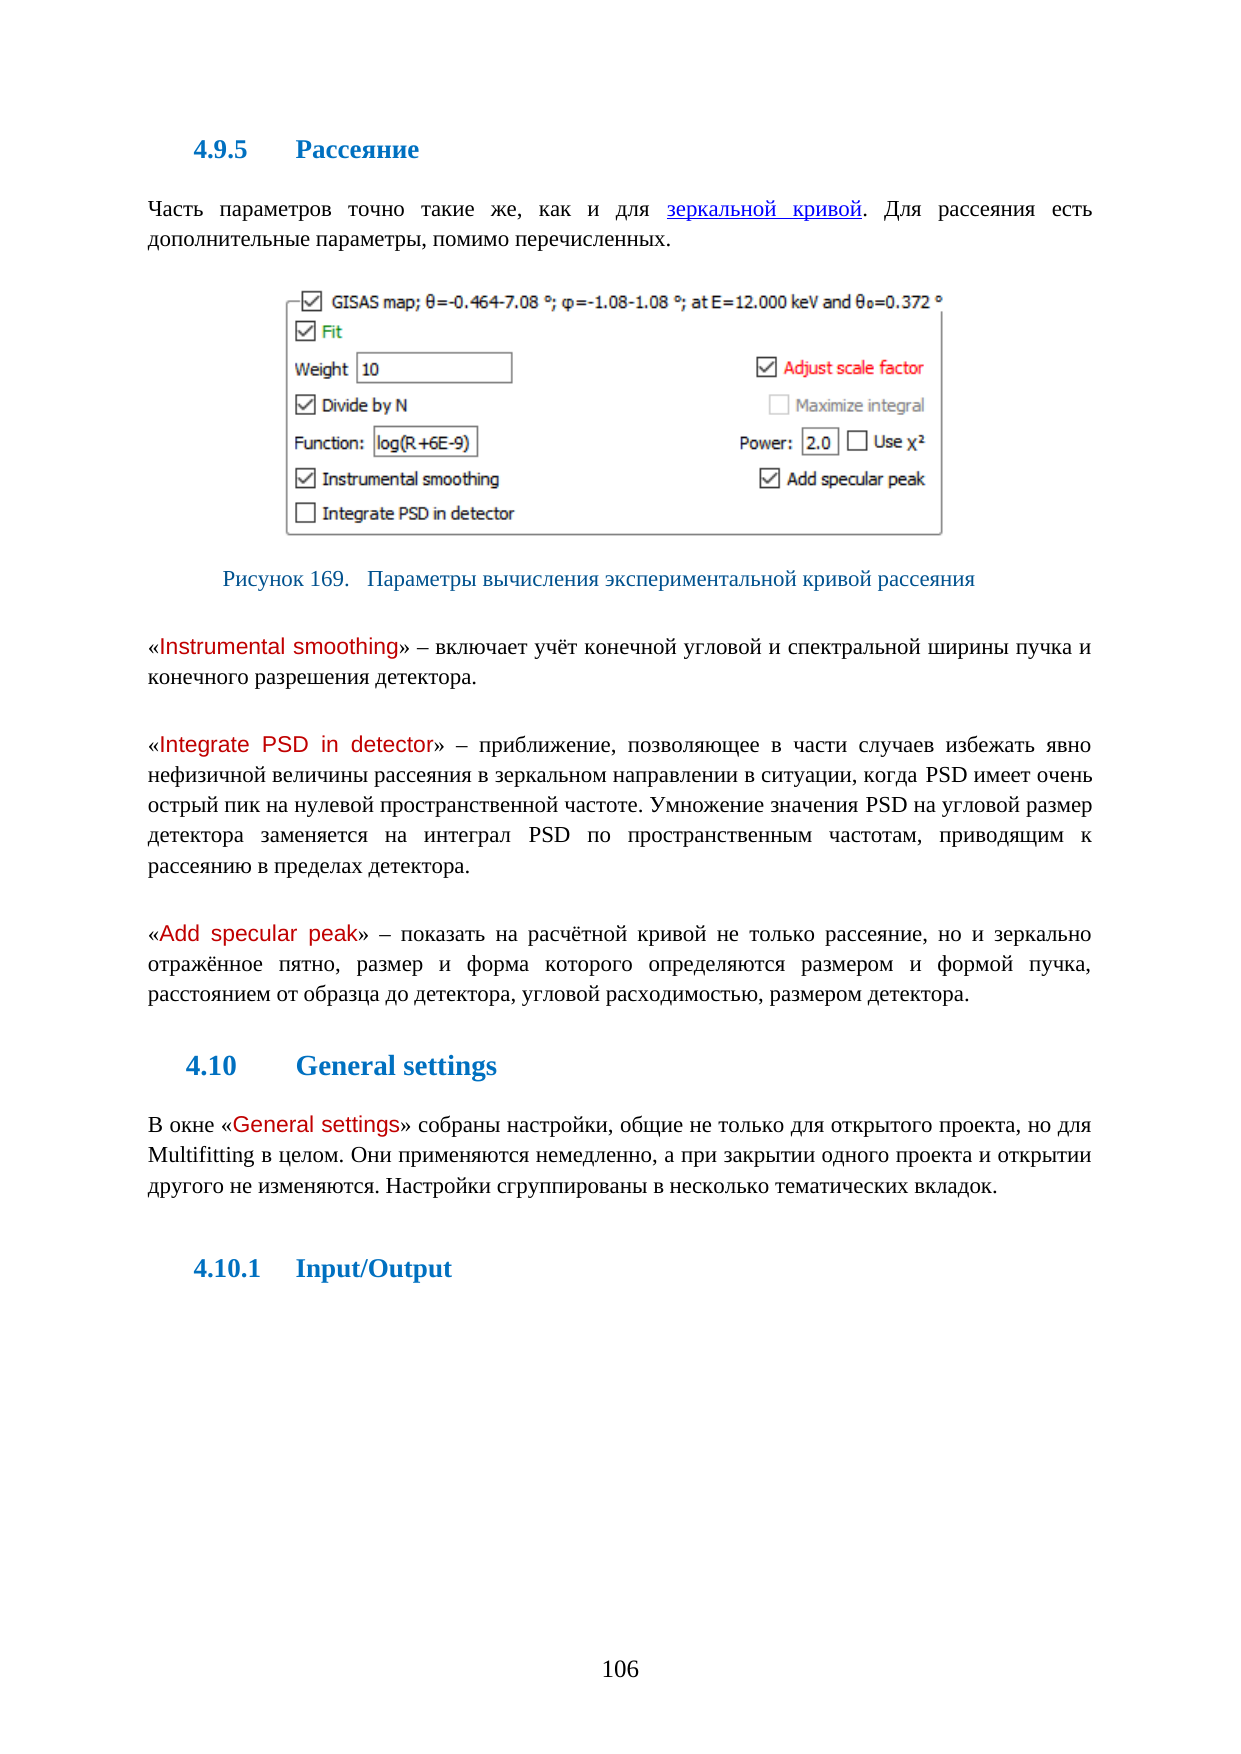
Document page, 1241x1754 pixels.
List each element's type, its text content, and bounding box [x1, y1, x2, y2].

text «Instrumental smoothing» – включает учёт конечной угловой и спектральной ширины пучка и конечного разрешения детектора. [148, 633, 1093, 689]
text В окне «General settings» собраны настройки, общие не только для открытого проекта, но для Multifitting в целом. Они применяются немедленно, а при закрытии одного проекта и открытии другого не изменяются. Настройки сгруппированы в несколько тематических вкладок. [148, 1111, 1093, 1198]
subtitle General settings [155, 1048, 1093, 1081]
text «Integrate PSD in detector» – приближение, позволяющее в части случаев избежать явно нефизичной величины рассеяния в зеркальном направлении в ситуации, когда PSD имеет очень острый пик на нулевой пространственной частоте. Умножение значения PSD на угловой размер детектора заменяется на интеграл PSD по пространственным частотам, приводящим к рассеянию в пределах детектора. [148, 731, 1093, 878]
picture [280, 285, 949, 545]
text «Add specular peak» – показать на расчётной кривой не только рассеяние, но и зеркально отражённое пятно, размер и форма которого определяются размером и формой пучка, расстоянием от образца до детектора, угловой расходимостью, размером детектора. [148, 919, 1093, 1006]
subtitle Рассеяние [193, 133, 1093, 164]
text Часть параметров точно такие же, как и для зеркальной кривой. Для рассеяния есть дополнительные параметры, помимо перечисленных. [148, 195, 1093, 252]
subtitle Input/Output [193, 1252, 1093, 1283]
